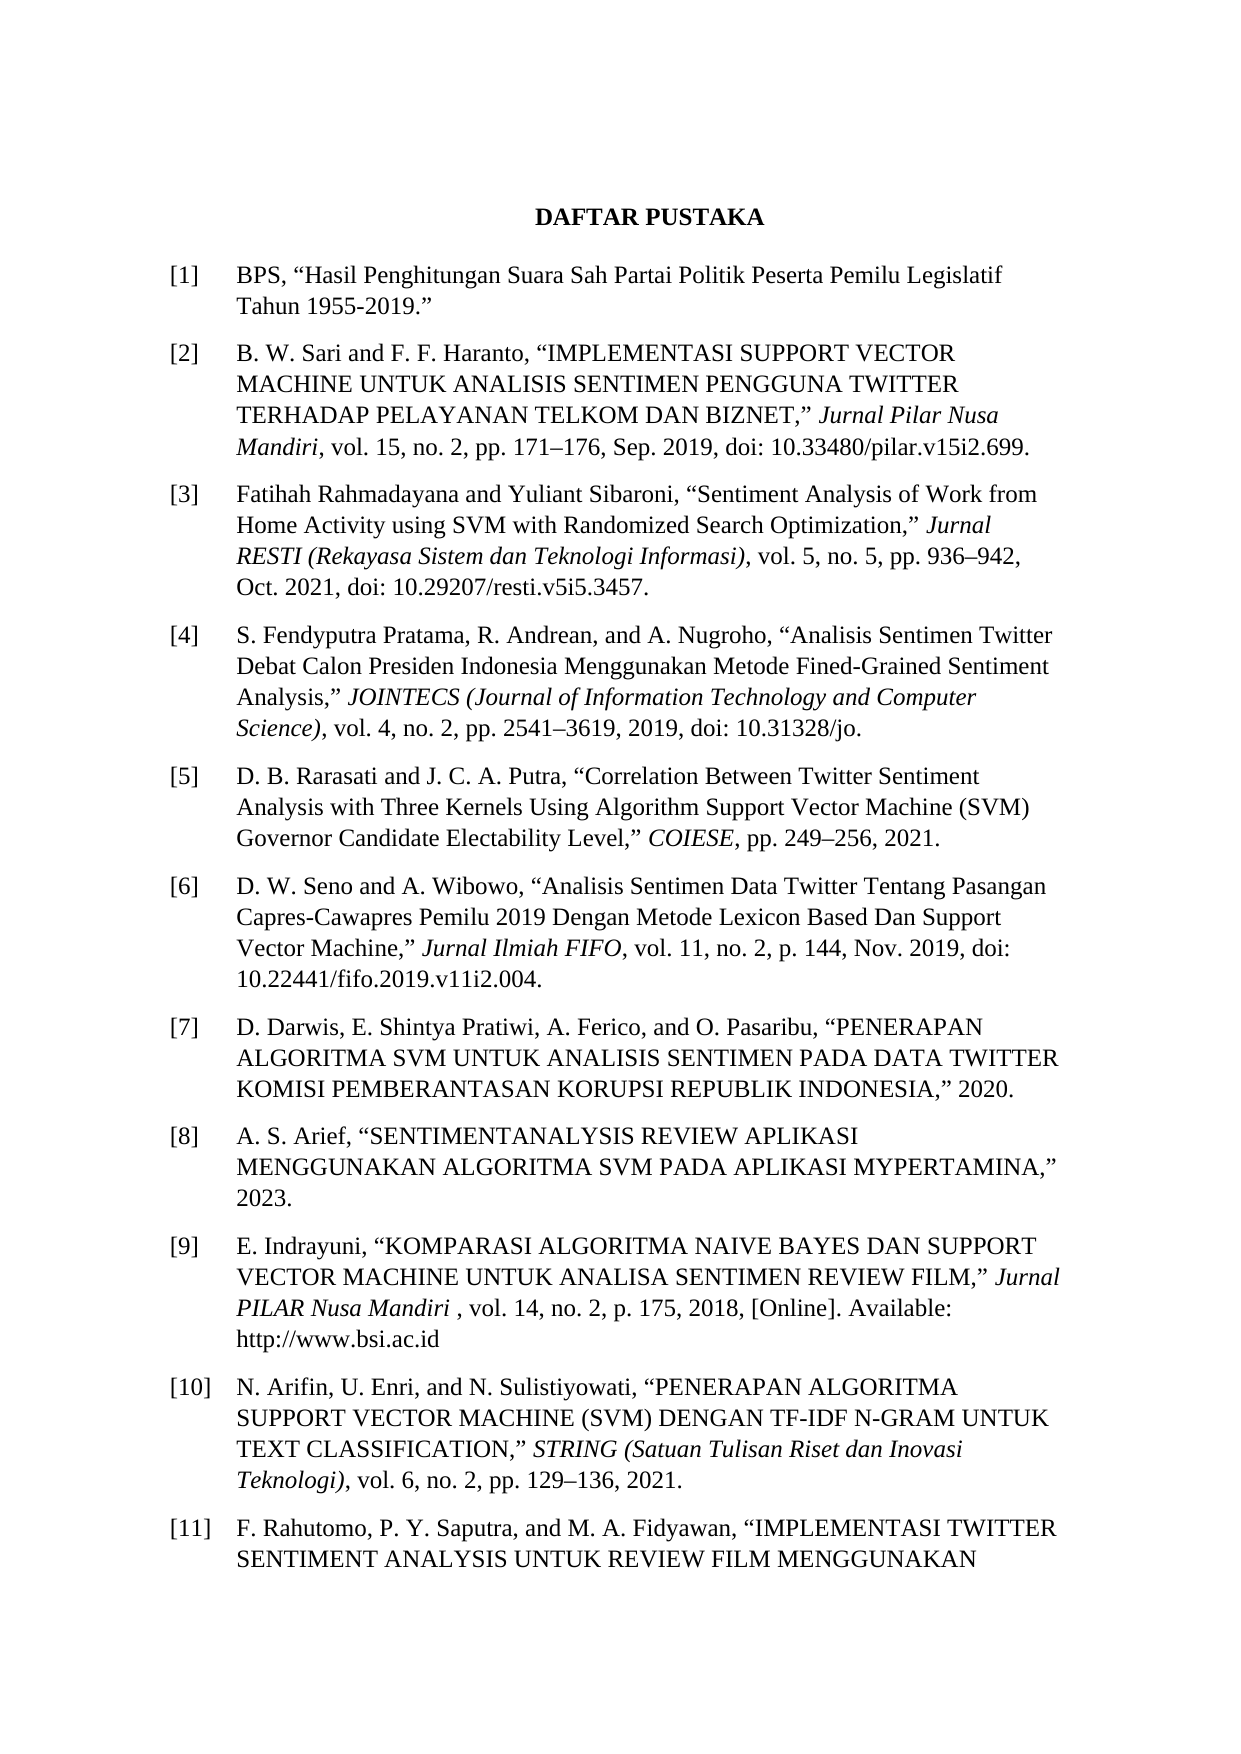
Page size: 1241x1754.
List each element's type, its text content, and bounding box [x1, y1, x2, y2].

subtitle DAFTAR PUSTAKA [236, 202, 1063, 231]
